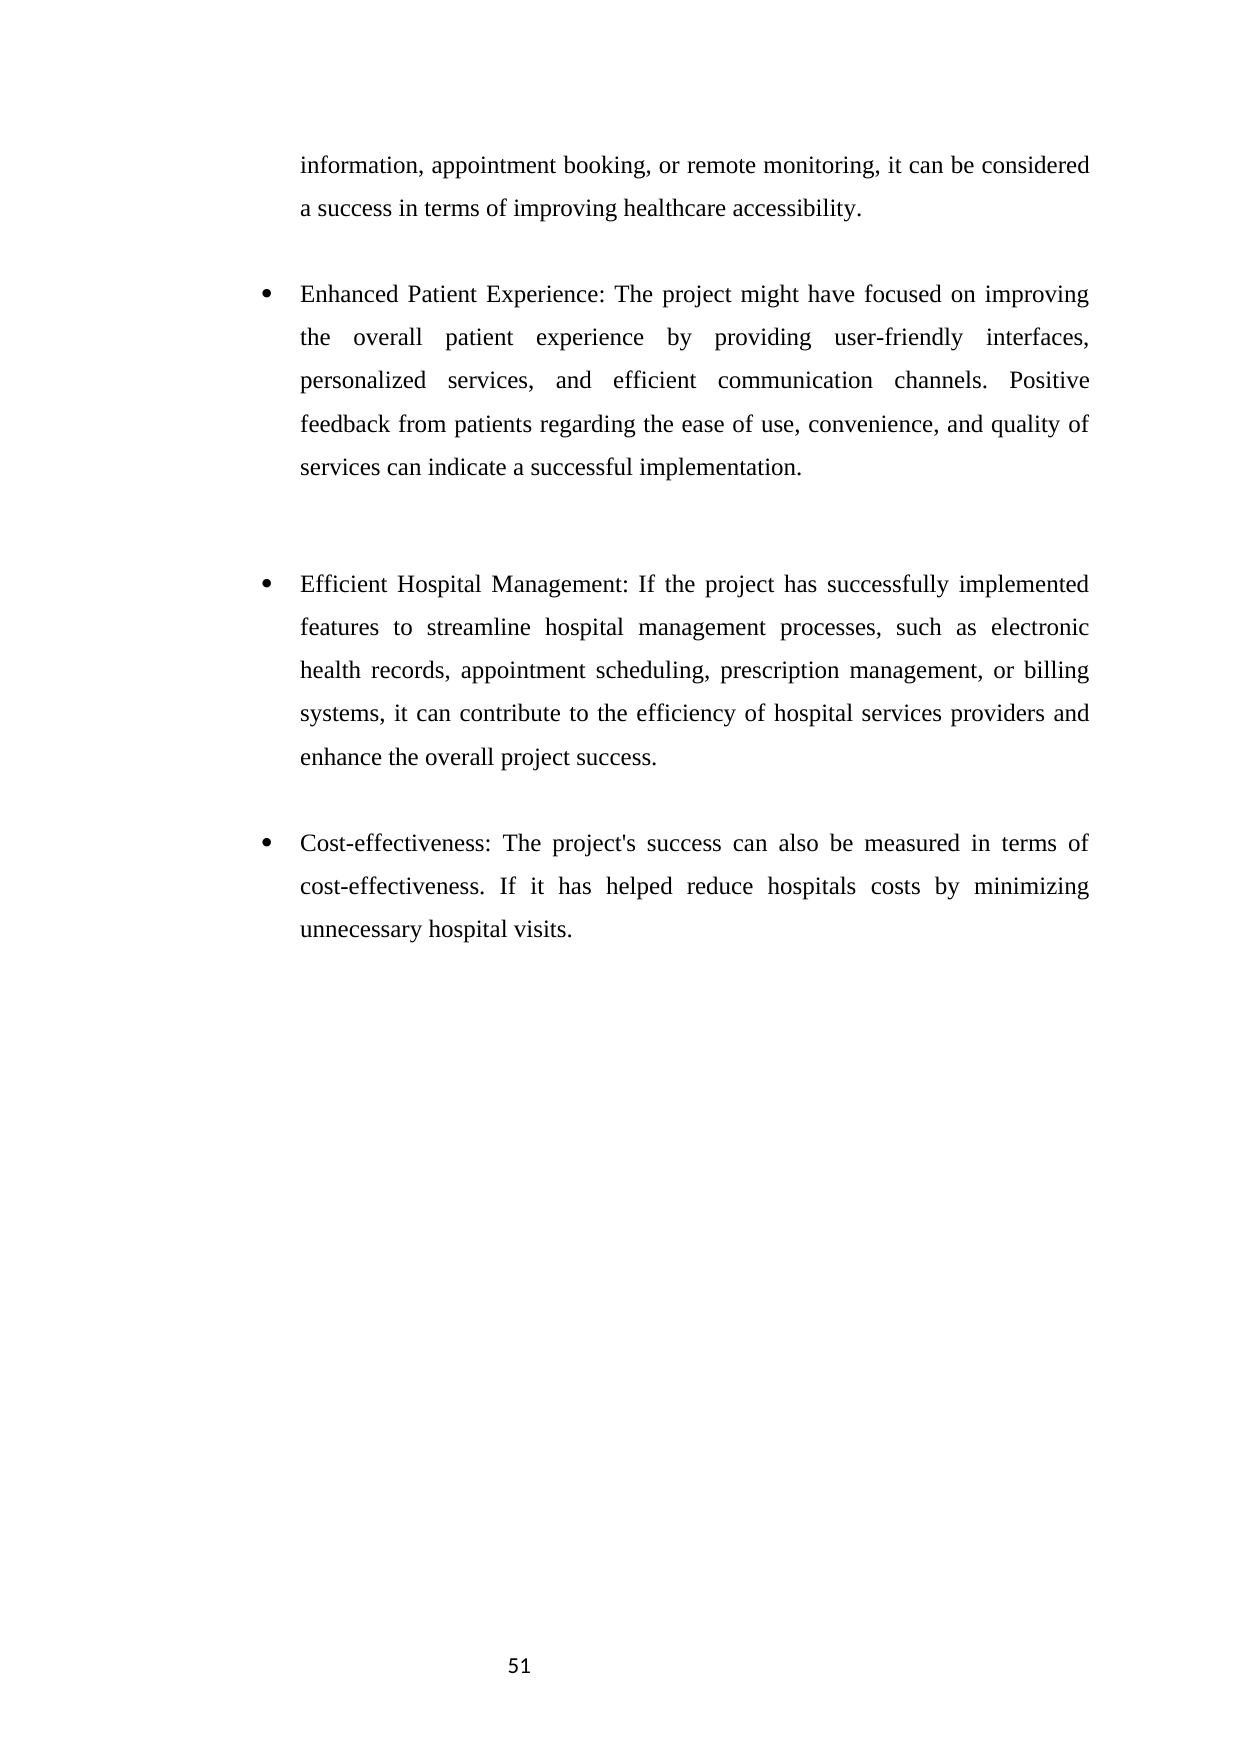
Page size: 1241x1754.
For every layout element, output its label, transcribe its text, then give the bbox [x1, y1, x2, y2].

list Efficient Hospital Management: If the project has successfully implemented features to streamline hospital management processes, such as electronic health records, appointment scheduling, prescription management, or billing systems, it can contribute to the efficiency of hospital services providers and enhance the overall project success. [262, 569, 1090, 770]
list Cost-effectiveness: The project's success can also be measured in terms of cost-effectiveness. If it has helped reduce hospitals costs by minimizing unnecessary hospital visits. [262, 828, 1090, 943]
list Enhanced Patient Experience: The project might have focused on improving the overall patient experience by providing user-friendly interfaces, personalized services, and efficient communication channels. Positive feedback from patients regarding the ease of use, convenience, and quality of services can indicate a successful implementation. [262, 279, 1090, 481]
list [262, 150, 1090, 222]
